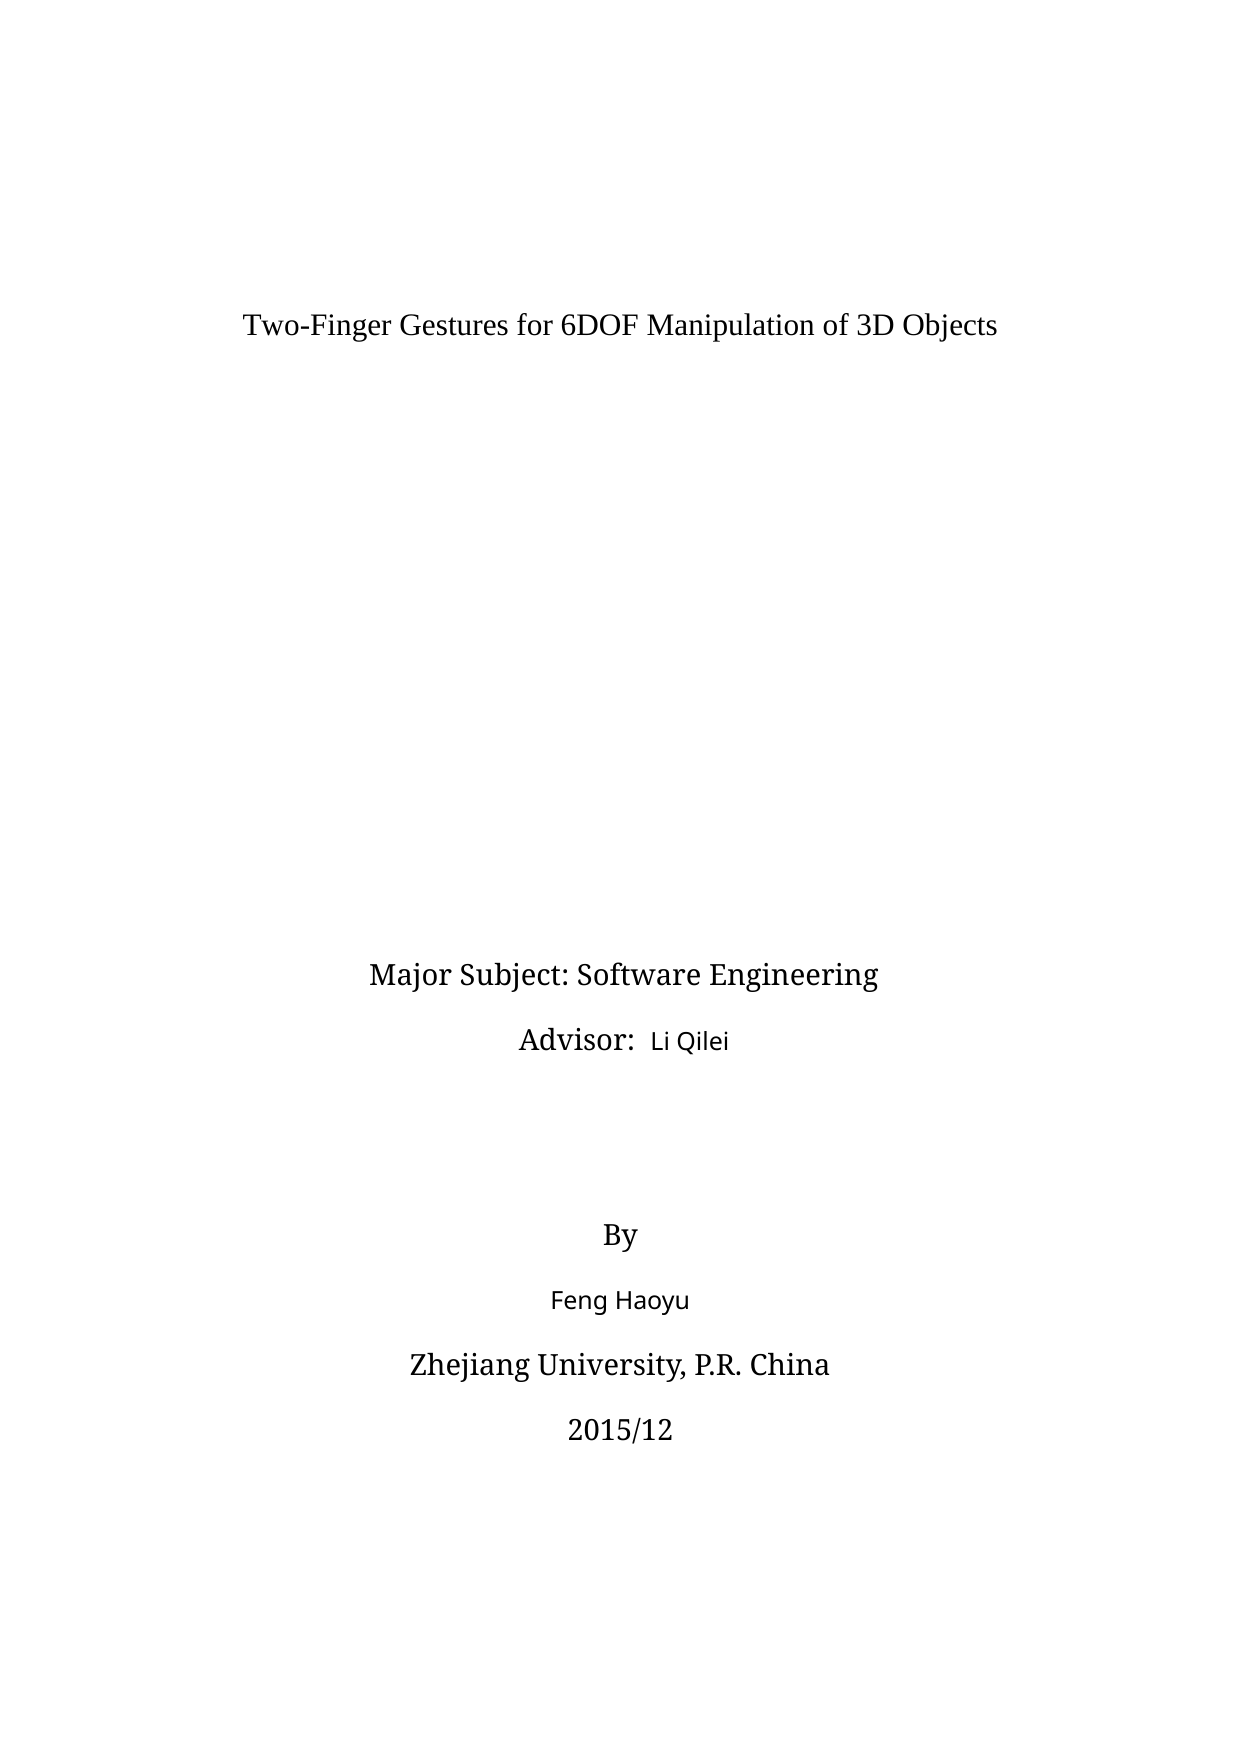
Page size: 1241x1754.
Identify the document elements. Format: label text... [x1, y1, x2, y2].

text Zhejiang University, P.R. China [187, 1332, 1053, 1397]
text By [187, 1202, 1053, 1267]
text Feng Haoyu [187, 1267, 1053, 1332]
text Advisor: Li Qilei [187, 1007, 1053, 1072]
text Two-Finger Gestures for 6DOF Manipulation of 3D Objects [187, 292, 1053, 357]
text 2015/12 [187, 1397, 1053, 1462]
text Major Subject: Software Engineering [187, 942, 1053, 1007]
